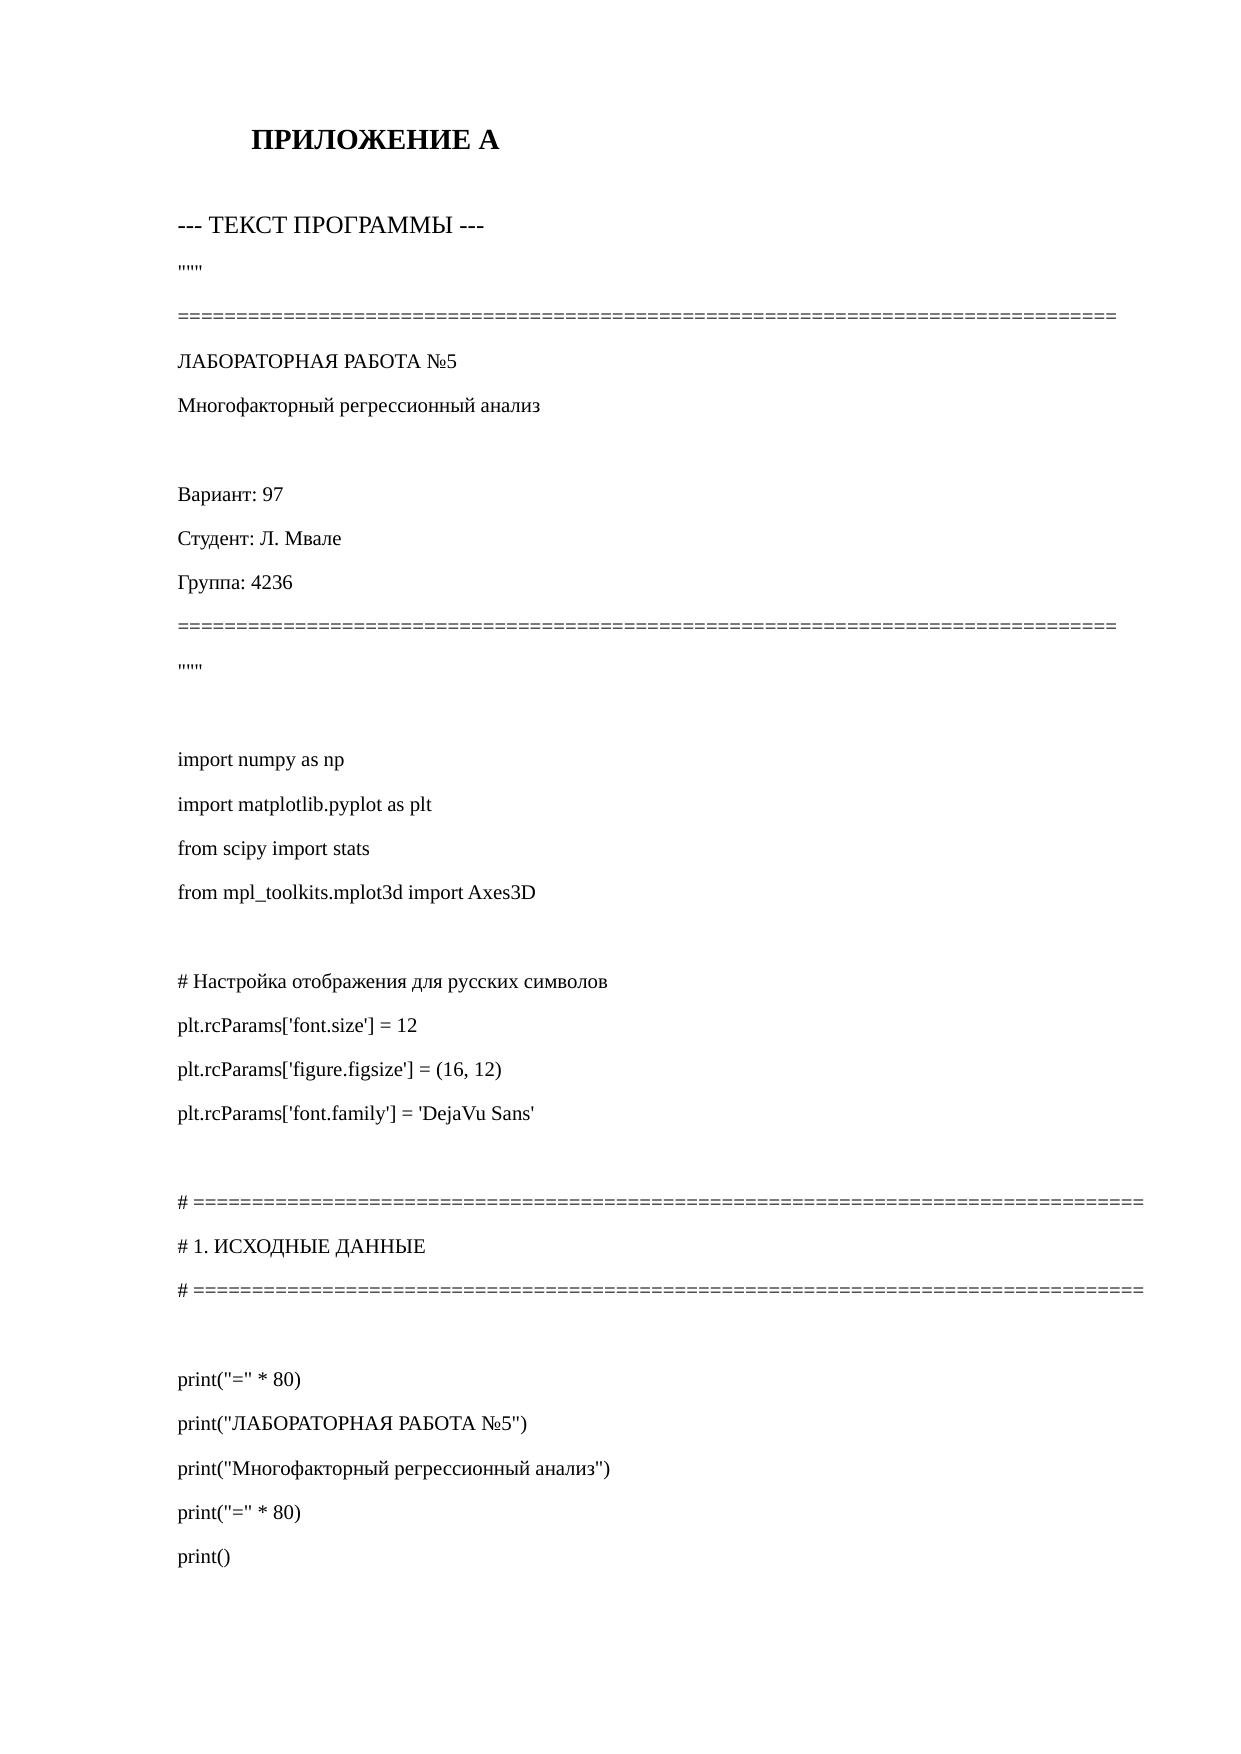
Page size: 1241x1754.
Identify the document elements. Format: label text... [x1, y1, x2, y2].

text # Настройка отображения для русских символов [177, 968, 1152, 993]
text print("ЛАБОРАТОРНАЯ РАБОТА №5") [177, 1411, 1152, 1435]
text Студент: Л. Мвале [177, 526, 1152, 550]
text from scipy import stats [177, 836, 1152, 860]
text print("=" * 80) [177, 1367, 1152, 1391]
text import numpy as np [177, 747, 1152, 771]
text ================================================================================ [177, 304, 1152, 328]
text # ================================================================================= [177, 1190, 1152, 1214]
text ================================================================================ [177, 614, 1152, 638]
text Вариант: 97 [177, 482, 1152, 506]
text plt.rcParams['font.size'] = 12 [177, 1013, 1152, 1037]
text Многофакторный регрессионный анализ [177, 393, 1152, 417]
text # 1. ИСХОДНЫЕ ДАННЫЕ [177, 1234, 1152, 1258]
text # ================================================================================= [177, 1278, 1152, 1302]
text Группа: 4236 [177, 570, 1152, 594]
text print("=" * 80) [177, 1500, 1152, 1524]
text import matplotlib.pyplot as plt [177, 791, 1152, 816]
text ЛАБОРАТОРНАЯ РАБОТА №5 [177, 349, 1152, 373]
text --- ТЕКСТ ПРОГРАММЫ --- [177, 211, 1152, 239]
text print("Многофакторный регрессионный анализ") [177, 1456, 1152, 1479]
text plt.rcParams['figure.figsize'] = (16, 12) [177, 1057, 1152, 1081]
text """ [177, 659, 1152, 683]
text ПРИЛОЖЕНИЕ А [177, 122, 1152, 156]
text print() [177, 1544, 1152, 1568]
text plt.rcParams['font.family'] = 'DejaVu Sans' [177, 1101, 1152, 1125]
text from mpl_toolkits.mplot3d import Axes3D [177, 880, 1152, 904]
text """ [177, 260, 1152, 284]
